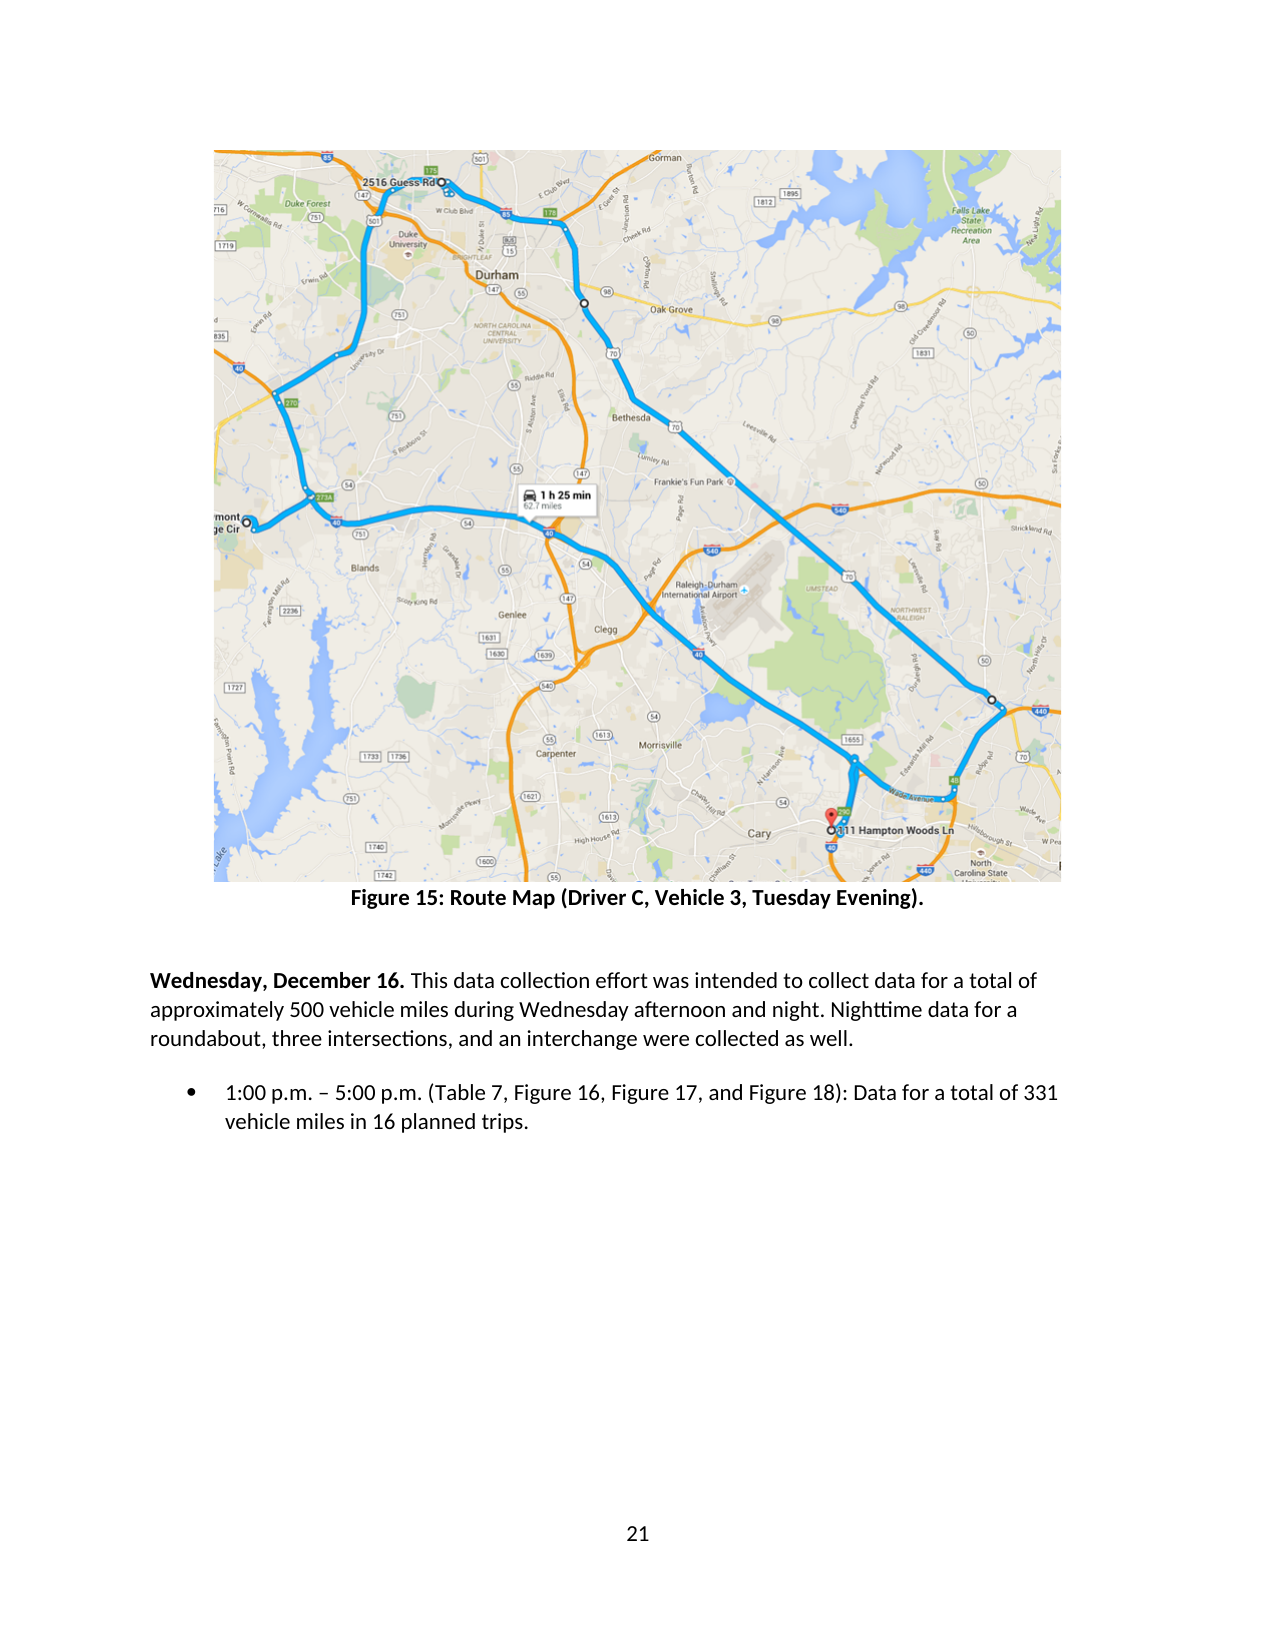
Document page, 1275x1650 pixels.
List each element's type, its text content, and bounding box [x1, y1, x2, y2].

picture [213, 150, 1062, 882]
text Figure 15: Route Map (Driver C, Vehicle 3, Tuesday Evening). [150, 883, 1125, 911]
list 1:00 p.m. – 5:00 p.m. (Table 7, Figure 16, Figure 17, and Figure 18): Data for a total of 331 vehicle miles in 16 planned trips. [187, 1078, 1125, 1136]
text Wednesday, December 16. This data collection effort was intended to collect data for a total of approximately 500 vehicle miles during Wednesday afternoon and night. Nighttime data for a roundabout, three intersections, and an interchange were collected as well. [150, 966, 1125, 1052]
